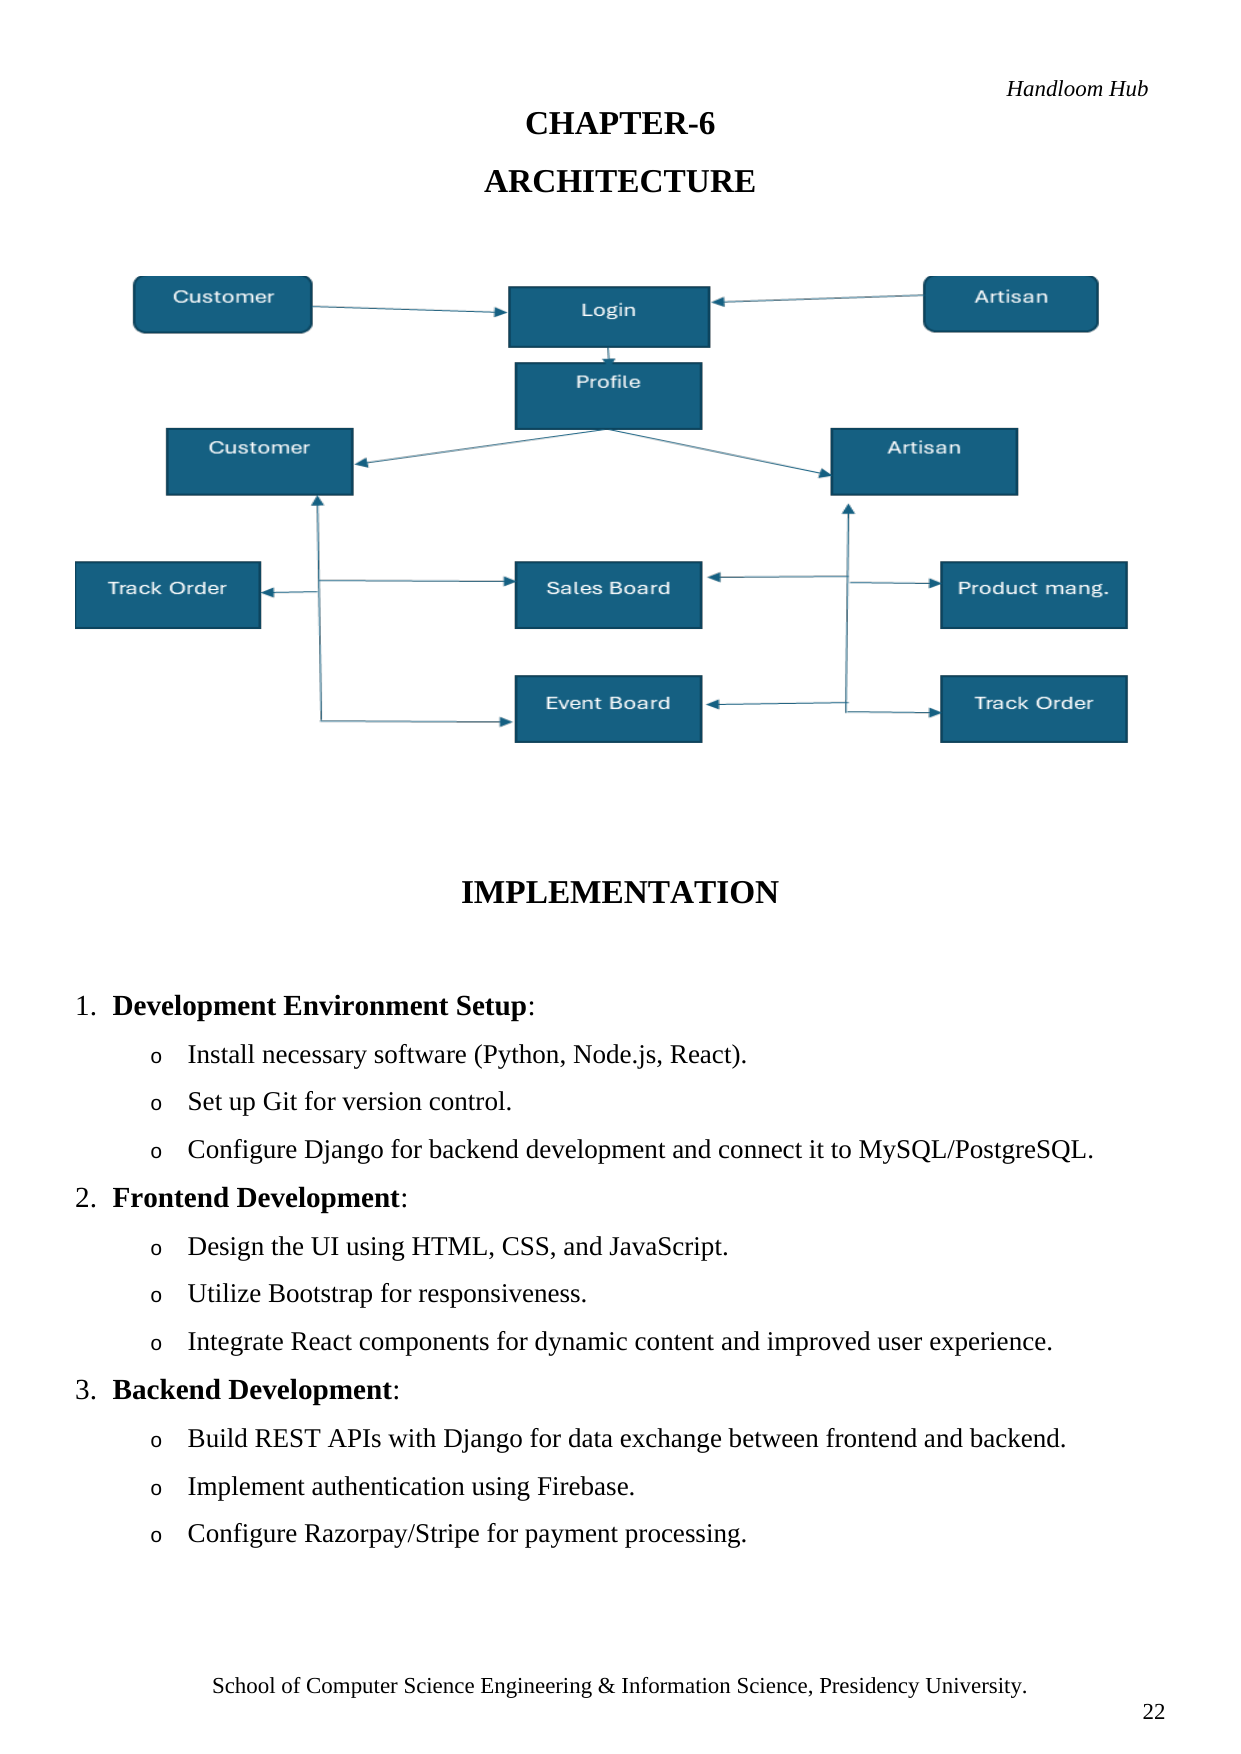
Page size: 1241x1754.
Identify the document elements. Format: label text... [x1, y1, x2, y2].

picture [75, 276, 1132, 745]
list Configure Django for backend development and connect it to MySQL/PostgreSQL. [150, 1133, 1165, 1164]
list Set up Git for version control. [150, 1085, 1165, 1117]
text ARCHITECTURE [75, 161, 1165, 199]
list Configure Razorpay/Stripe for payment processing. [150, 1517, 1165, 1549]
list Build REST APIs with Django for data exchange between frontend and backend. [150, 1422, 1165, 1454]
text IMPLEMENTATION [75, 873, 1165, 911]
list Backend Development: [75, 1372, 1165, 1406]
list Implement authentication using Firebase. [150, 1470, 1165, 1501]
text CHAPTER-6 [75, 103, 1165, 142]
list Integrate React components for dynamic content and improved user experience. [150, 1325, 1165, 1356]
list Development Environment Setup: [75, 988, 1165, 1021]
list Install necessary software (Python, Node.js, React). [150, 1038, 1165, 1070]
list Frontend Development: [75, 1180, 1165, 1213]
list Utilize Bootstrap for responsiveness. [150, 1278, 1165, 1309]
list Design the UI using HTML, CSS, and JavaScript. [150, 1230, 1165, 1262]
